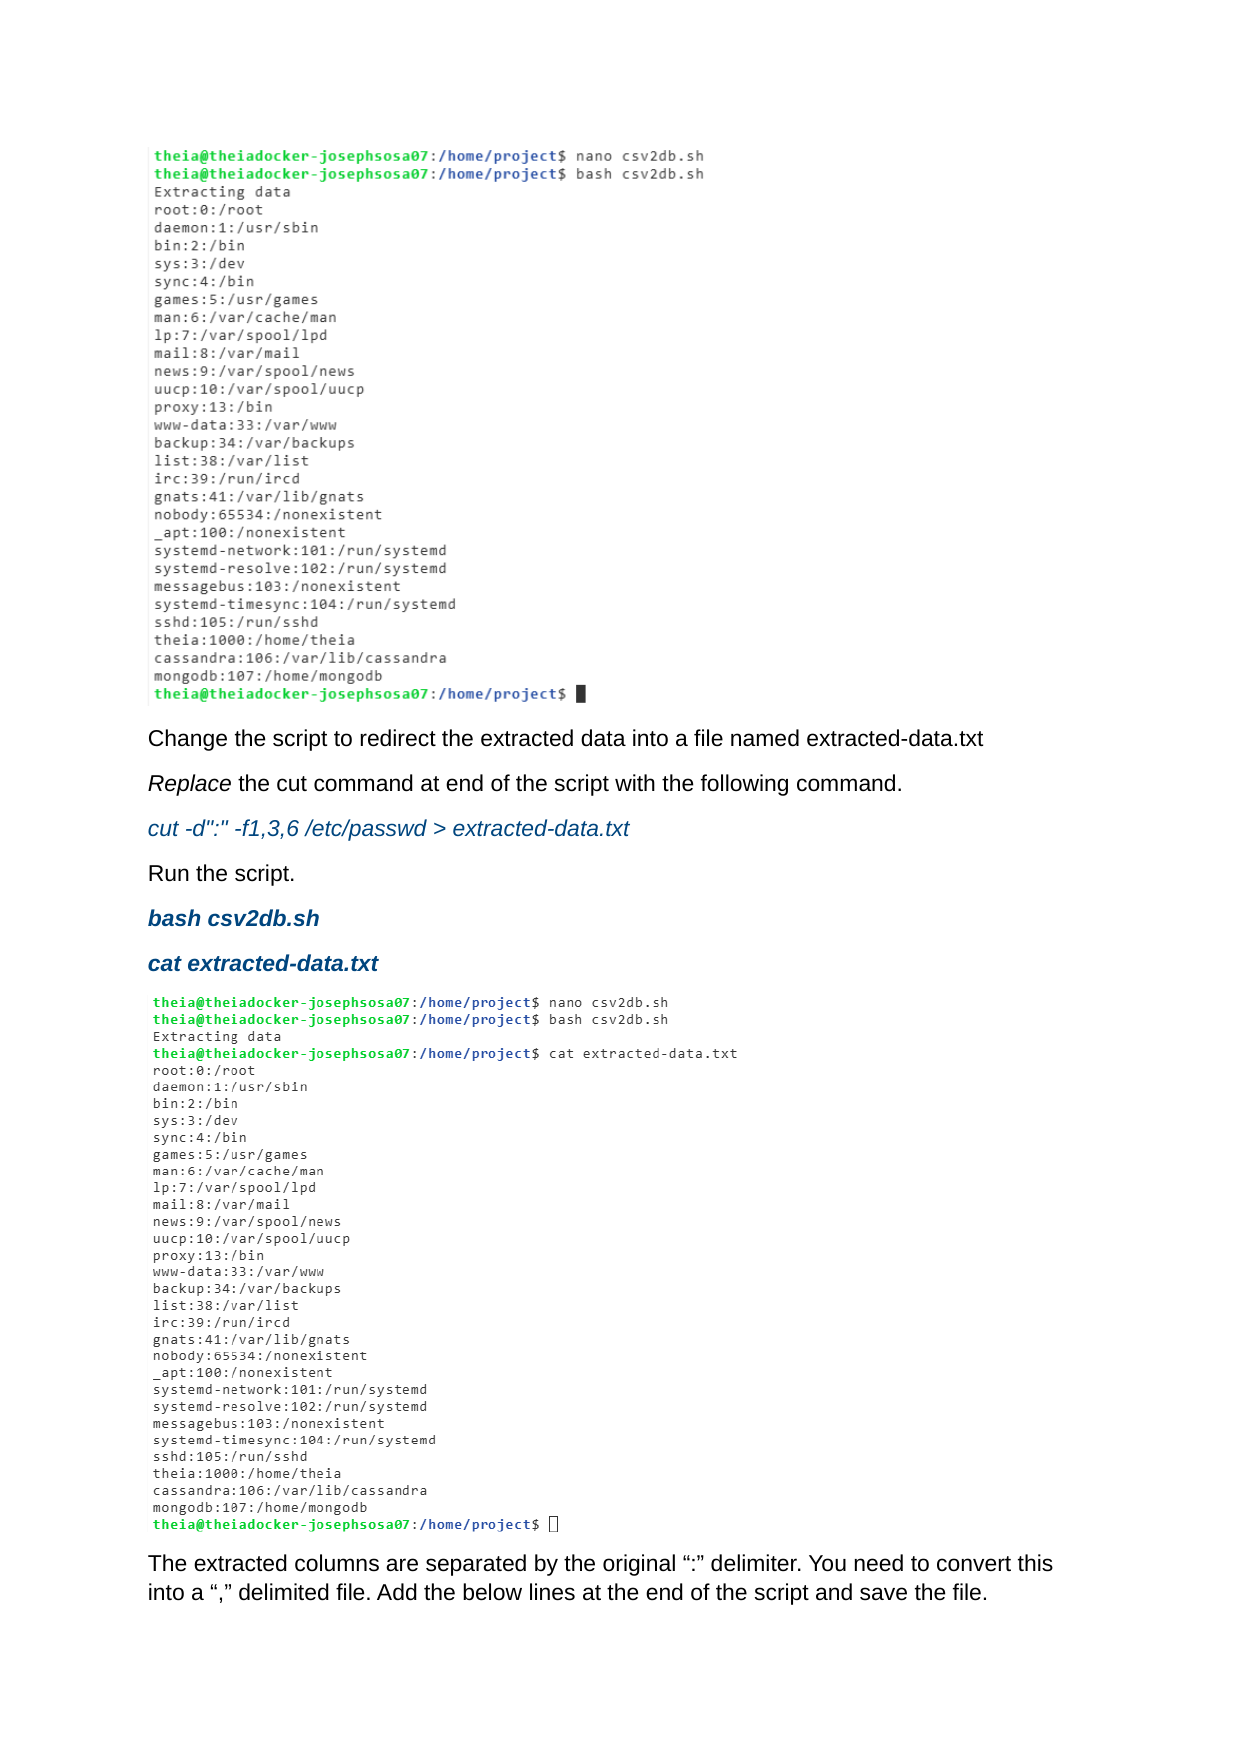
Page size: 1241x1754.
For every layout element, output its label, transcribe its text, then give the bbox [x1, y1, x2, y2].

picture [147, 995, 744, 1532]
text cut -d":" -f1,3,6 /etc/passwd > extracted-data.txt [148, 815, 1093, 841]
picture [147, 147, 709, 706]
text The extracted columns are separated by the original “:” delimiter. You need to convert this into a “,” delimited file. Add the below lines at the end of the script and save the file. [148, 1550, 1093, 1605]
text bash csv2db.sh [148, 905, 1093, 931]
text Replace the cut command at end of the script with the following command. [148, 770, 1093, 796]
text cat extracted-data.txt [148, 950, 1093, 976]
text Run the script. [148, 860, 1093, 886]
text Change the script to redirect the extracted data into a file named extracted-data.txt [148, 724, 1093, 751]
